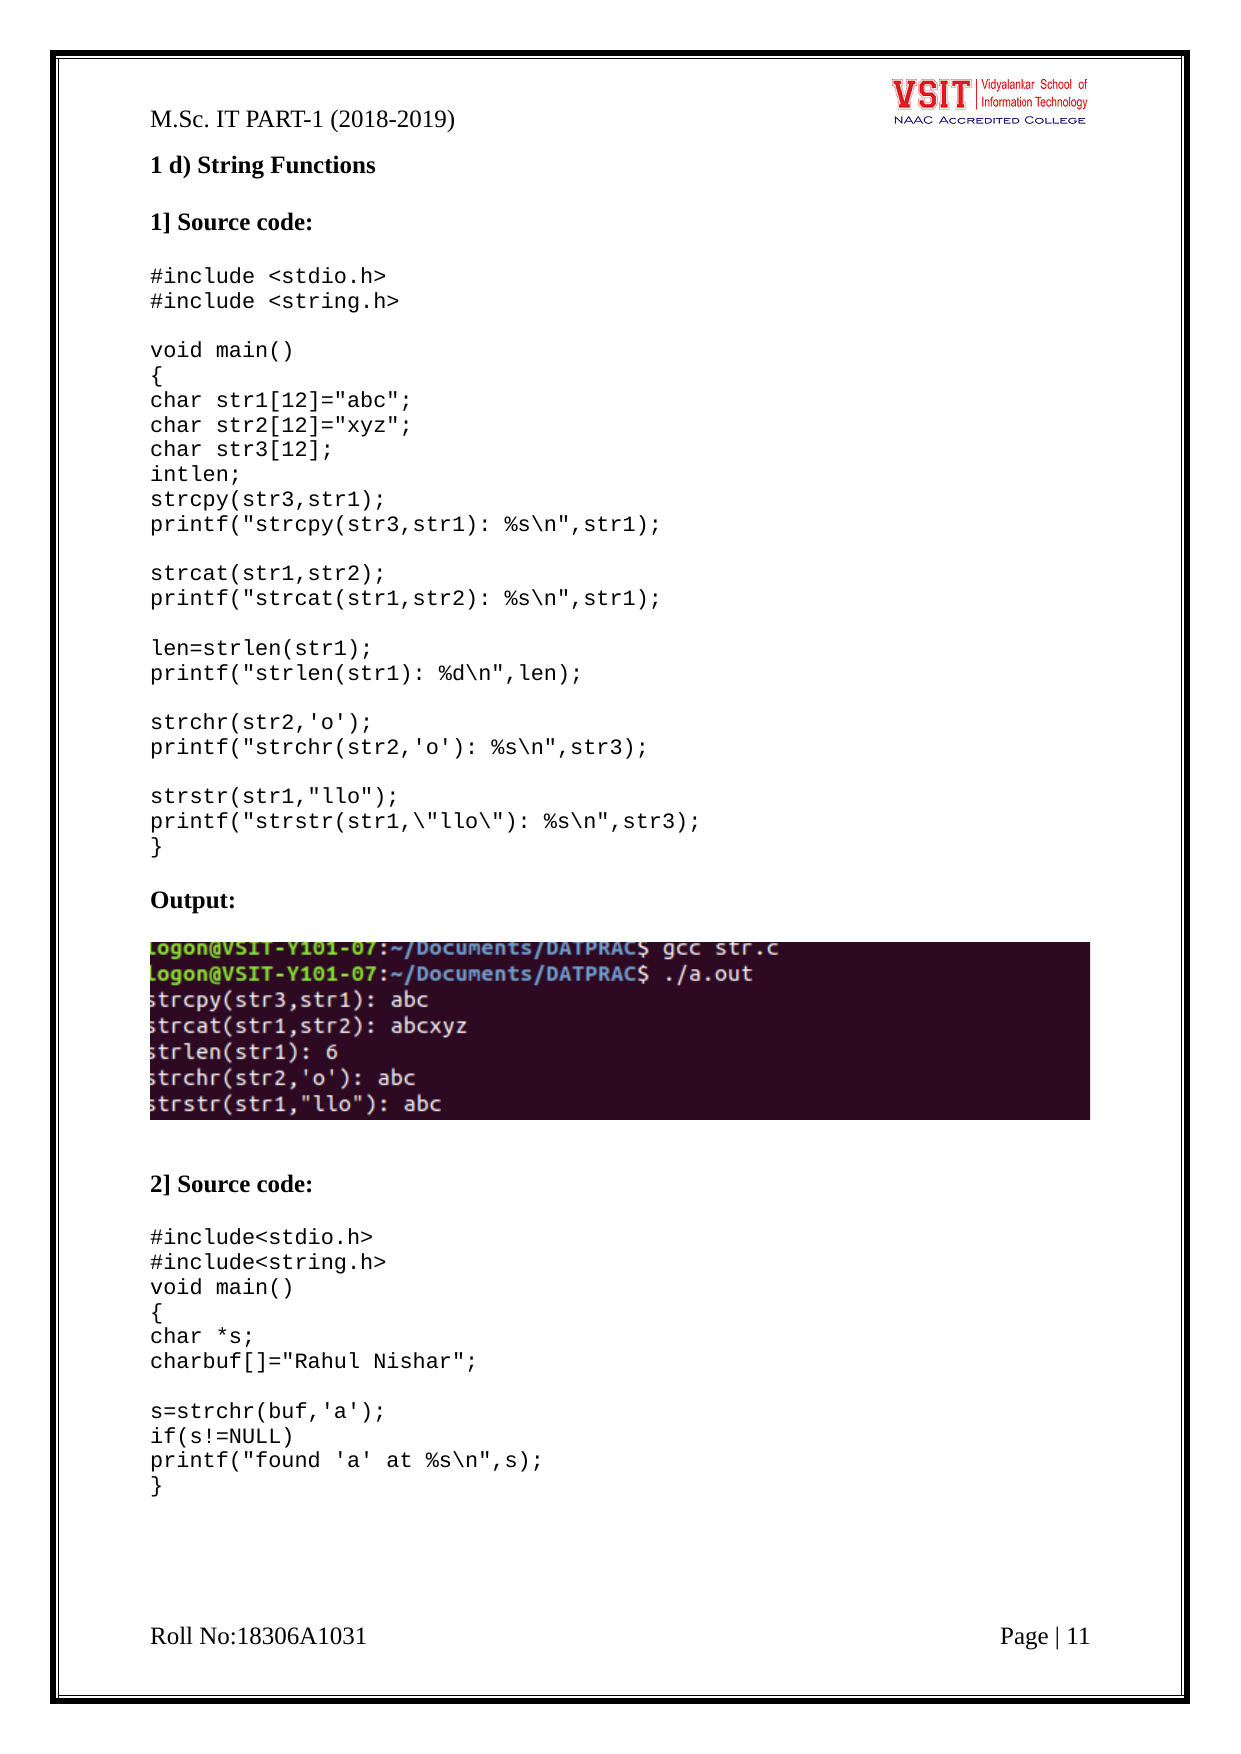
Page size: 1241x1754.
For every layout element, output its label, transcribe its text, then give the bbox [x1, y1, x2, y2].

text printf("found 'a' at %s\n",s); [150, 1449, 1090, 1474]
text } [150, 835, 1090, 860]
text printf("strchr(str2,'o'): %s\n",str3); [150, 736, 1090, 761]
text charbuf[]="Rahul Nishar"; [150, 1350, 1090, 1375]
text printf("strcpy(str3,str1): %s\n",str1); [150, 513, 1090, 538]
text 2] Source code: [150, 1169, 1090, 1198]
text s=strchr(buf,'a'); [150, 1400, 1090, 1425]
text 1 d) String Functions [150, 150, 1090, 179]
text strcpy(str3,str1); [150, 488, 1090, 513]
text char str3[12]; [150, 438, 1090, 463]
text { [150, 1301, 1090, 1326]
text #include <stdio.h> [150, 265, 1090, 290]
picture [888, 75, 1091, 128]
text 1] Source code: [150, 207, 1090, 236]
text Output: [150, 885, 1090, 913]
text char str1[12]="abc"; [150, 389, 1090, 414]
text #include<string.h> [150, 1251, 1090, 1276]
text #include<stdio.h> [150, 1226, 1090, 1251]
text } [150, 1474, 1090, 1499]
text printf("strlen(str1): %d\n",len); [150, 662, 1090, 686]
text len=strlen(str1); [150, 637, 1090, 662]
text strcat(str1,str2); [150, 562, 1090, 587]
text printf("strcat(str1,str2): %s\n",str1); [150, 587, 1090, 612]
text strchr(str2,'o'); [150, 711, 1090, 736]
text printf("strstr(str1,\"llo\"): %s\n",str3); [150, 810, 1090, 835]
text #include <string.h> [150, 290, 1090, 314]
text if(s!=NULL) [150, 1425, 1090, 1449]
text strstr(str1,"llo"); [150, 786, 1090, 810]
text { [150, 364, 1090, 389]
text void main() [150, 339, 1090, 364]
text intlen; [150, 463, 1090, 488]
text char *s; [150, 1326, 1090, 1350]
text char str2[12]="xyz"; [150, 414, 1090, 438]
text void main() [150, 1276, 1090, 1301]
picture [150, 942, 1091, 1120]
